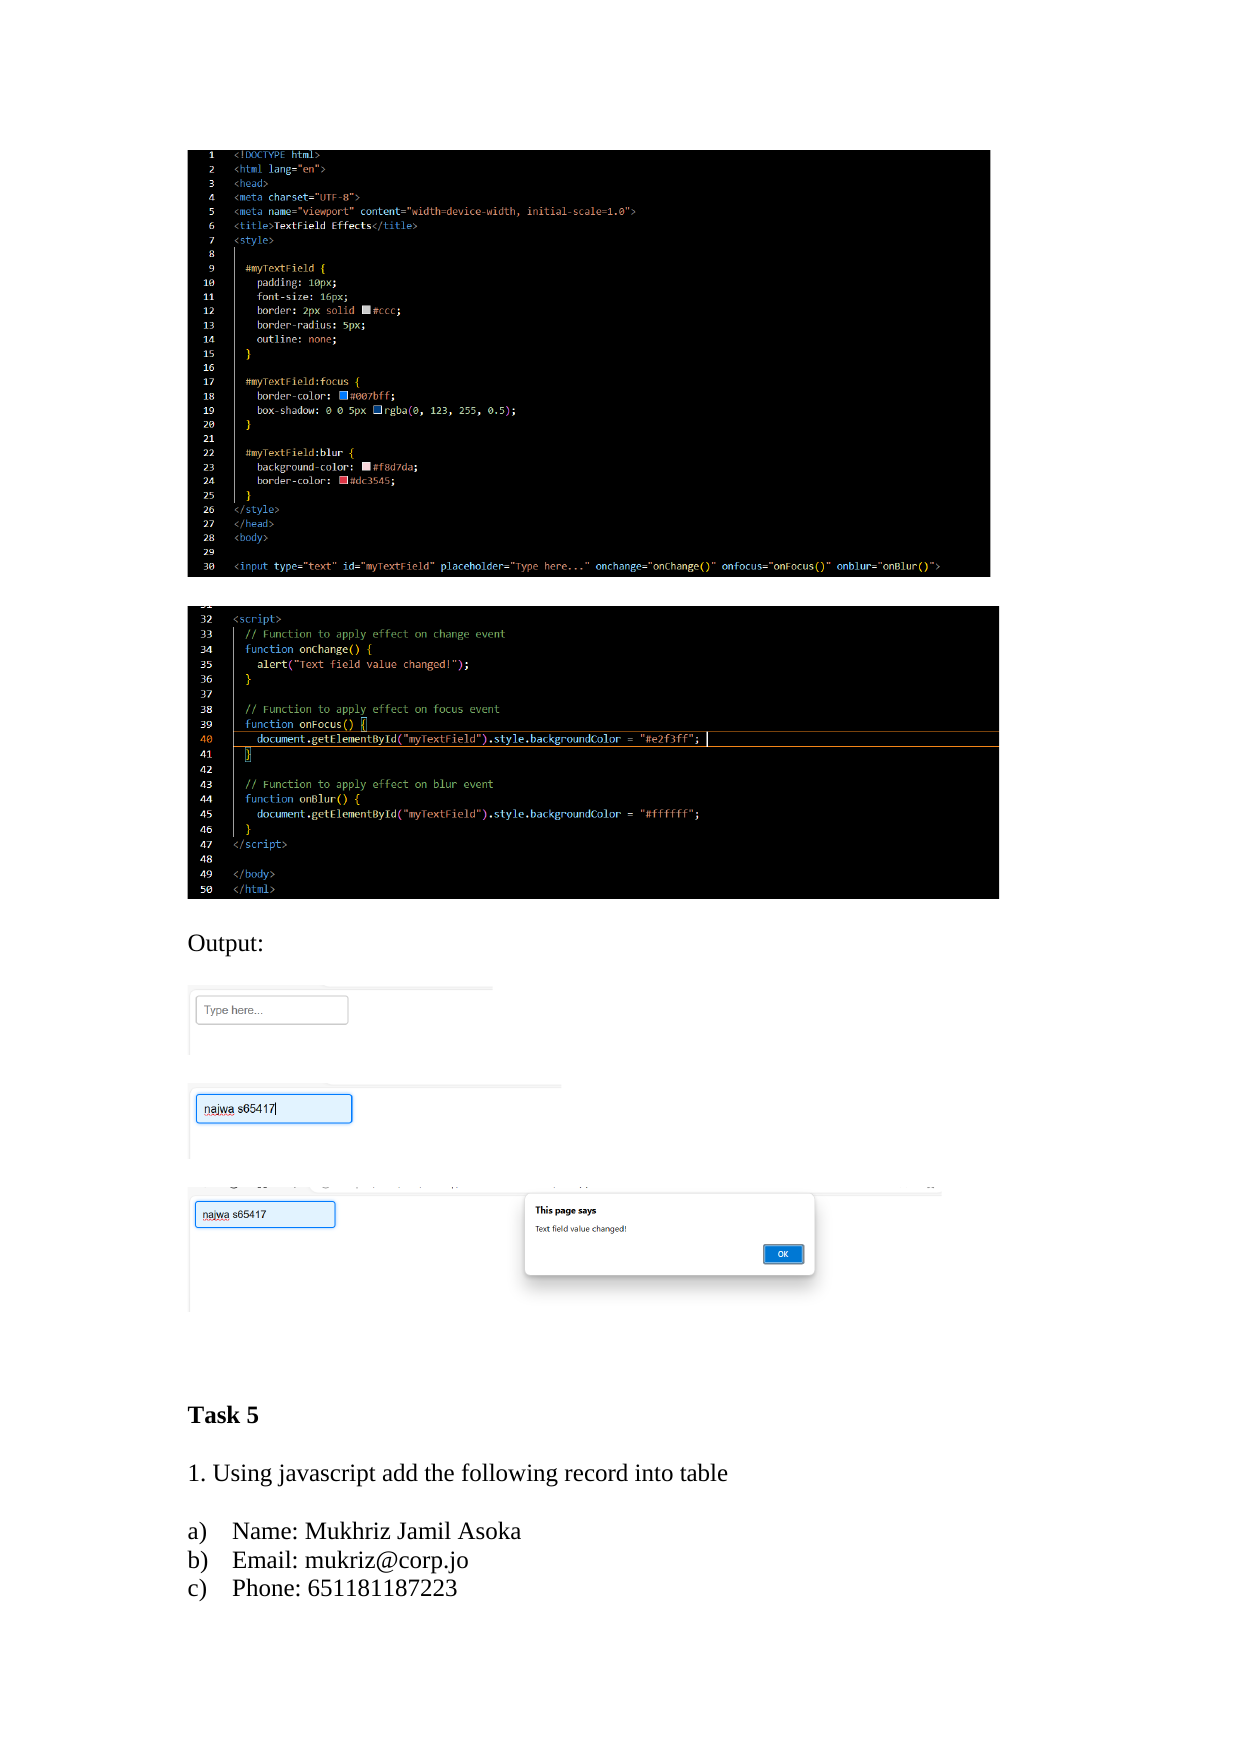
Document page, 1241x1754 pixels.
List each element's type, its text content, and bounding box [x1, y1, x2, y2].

picture [187, 1083, 562, 1159]
list 1. Using javascript add the following record into table [187, 1458, 1053, 1487]
picture [187, 1187, 942, 1312]
picture [187, 150, 991, 577]
list Task 5 [187, 1400, 1053, 1429]
list Output: [187, 928, 1053, 956]
picture [187, 985, 493, 1055]
list Email: mukriz@corp.jo [187, 1545, 1053, 1573]
list Name: Mukhriz Jamil Asoka [187, 1516, 1053, 1545]
list Phone: 651181187223 [187, 1573, 1053, 1602]
picture [187, 606, 1000, 899]
